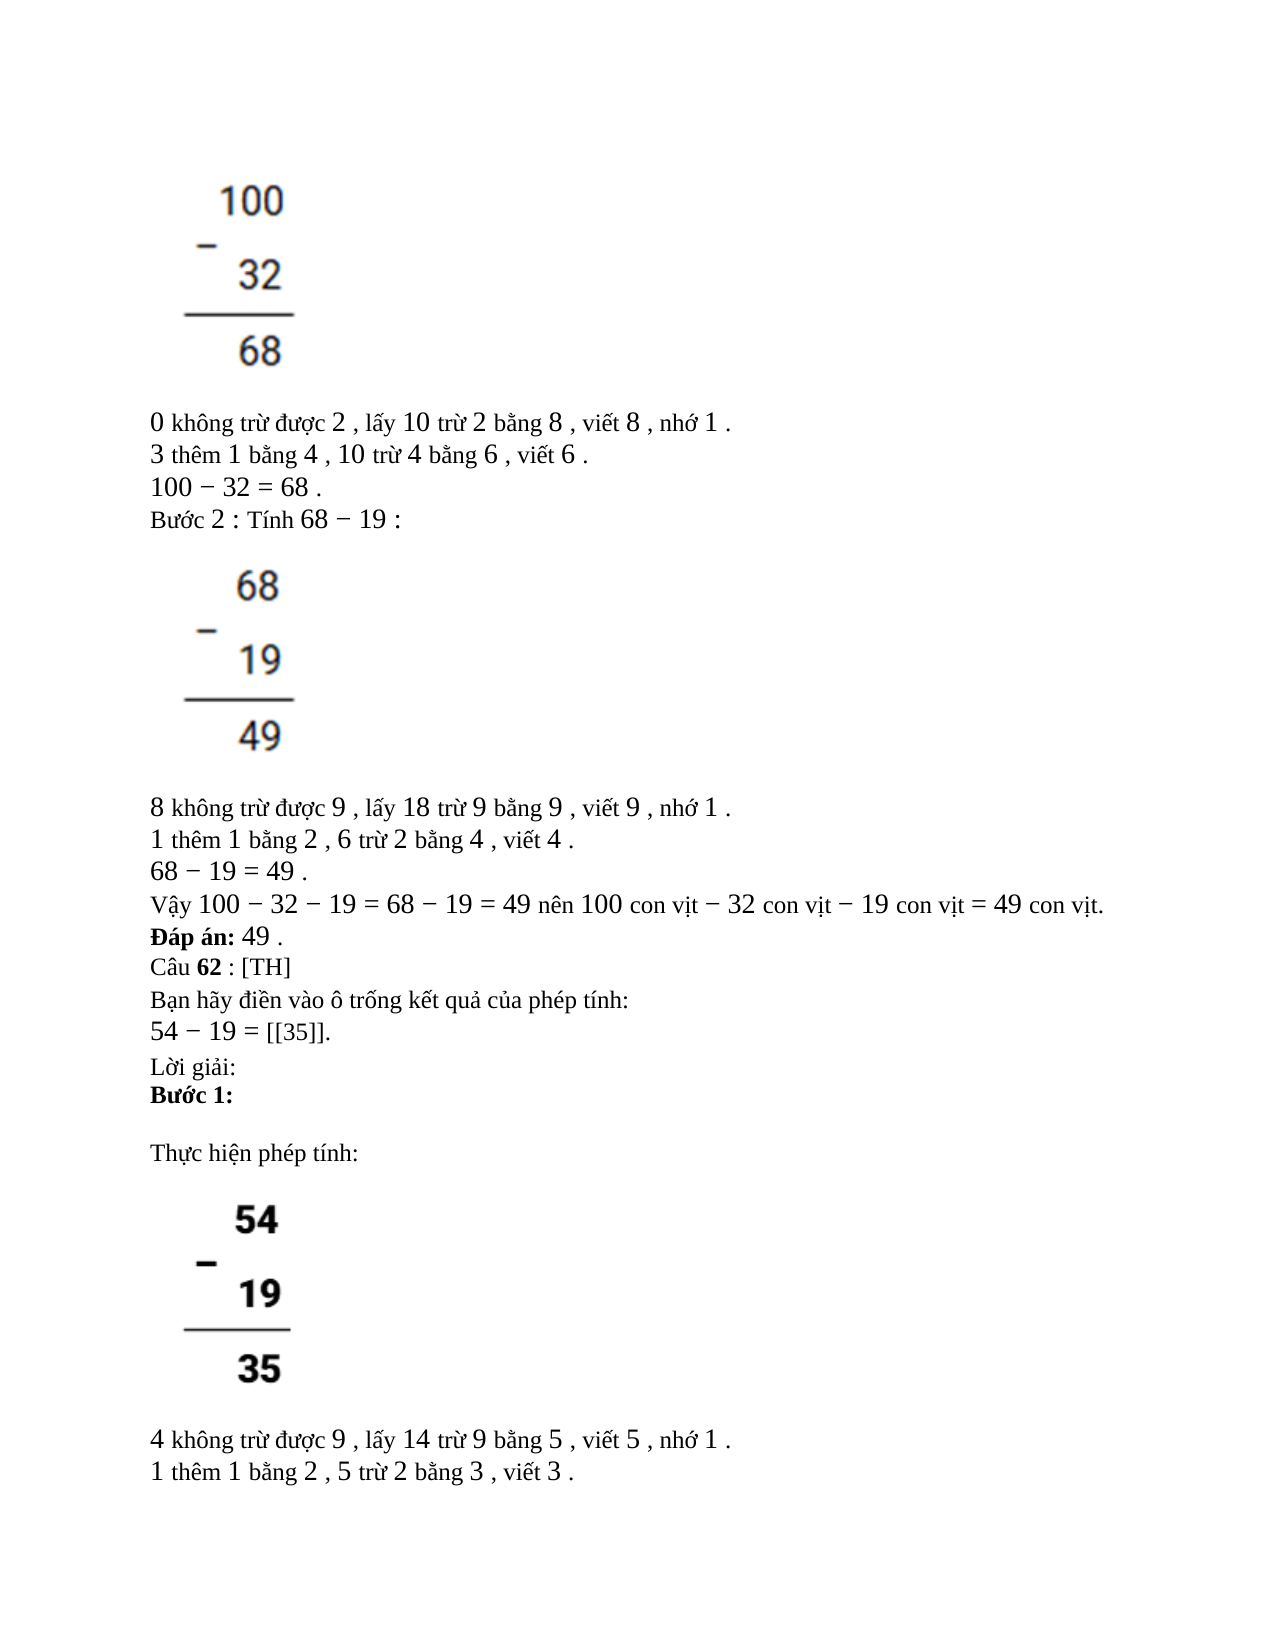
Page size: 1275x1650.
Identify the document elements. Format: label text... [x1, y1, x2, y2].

text Bước 1: [150, 1080, 1125, 1109]
picture [150, 150, 324, 405]
text Lời giải: [150, 1052, 1125, 1080]
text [150, 150, 1125, 952]
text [150, 1109, 1125, 1486]
text Câu 62 : [TH] [150, 952, 1125, 980]
picture [150, 1166, 319, 1422]
text Bạn hãy điền vào ô trống kết quả của phép tính: 54 − 19 = [[35]]. [150, 985, 1125, 1047]
picture [150, 534, 324, 790]
